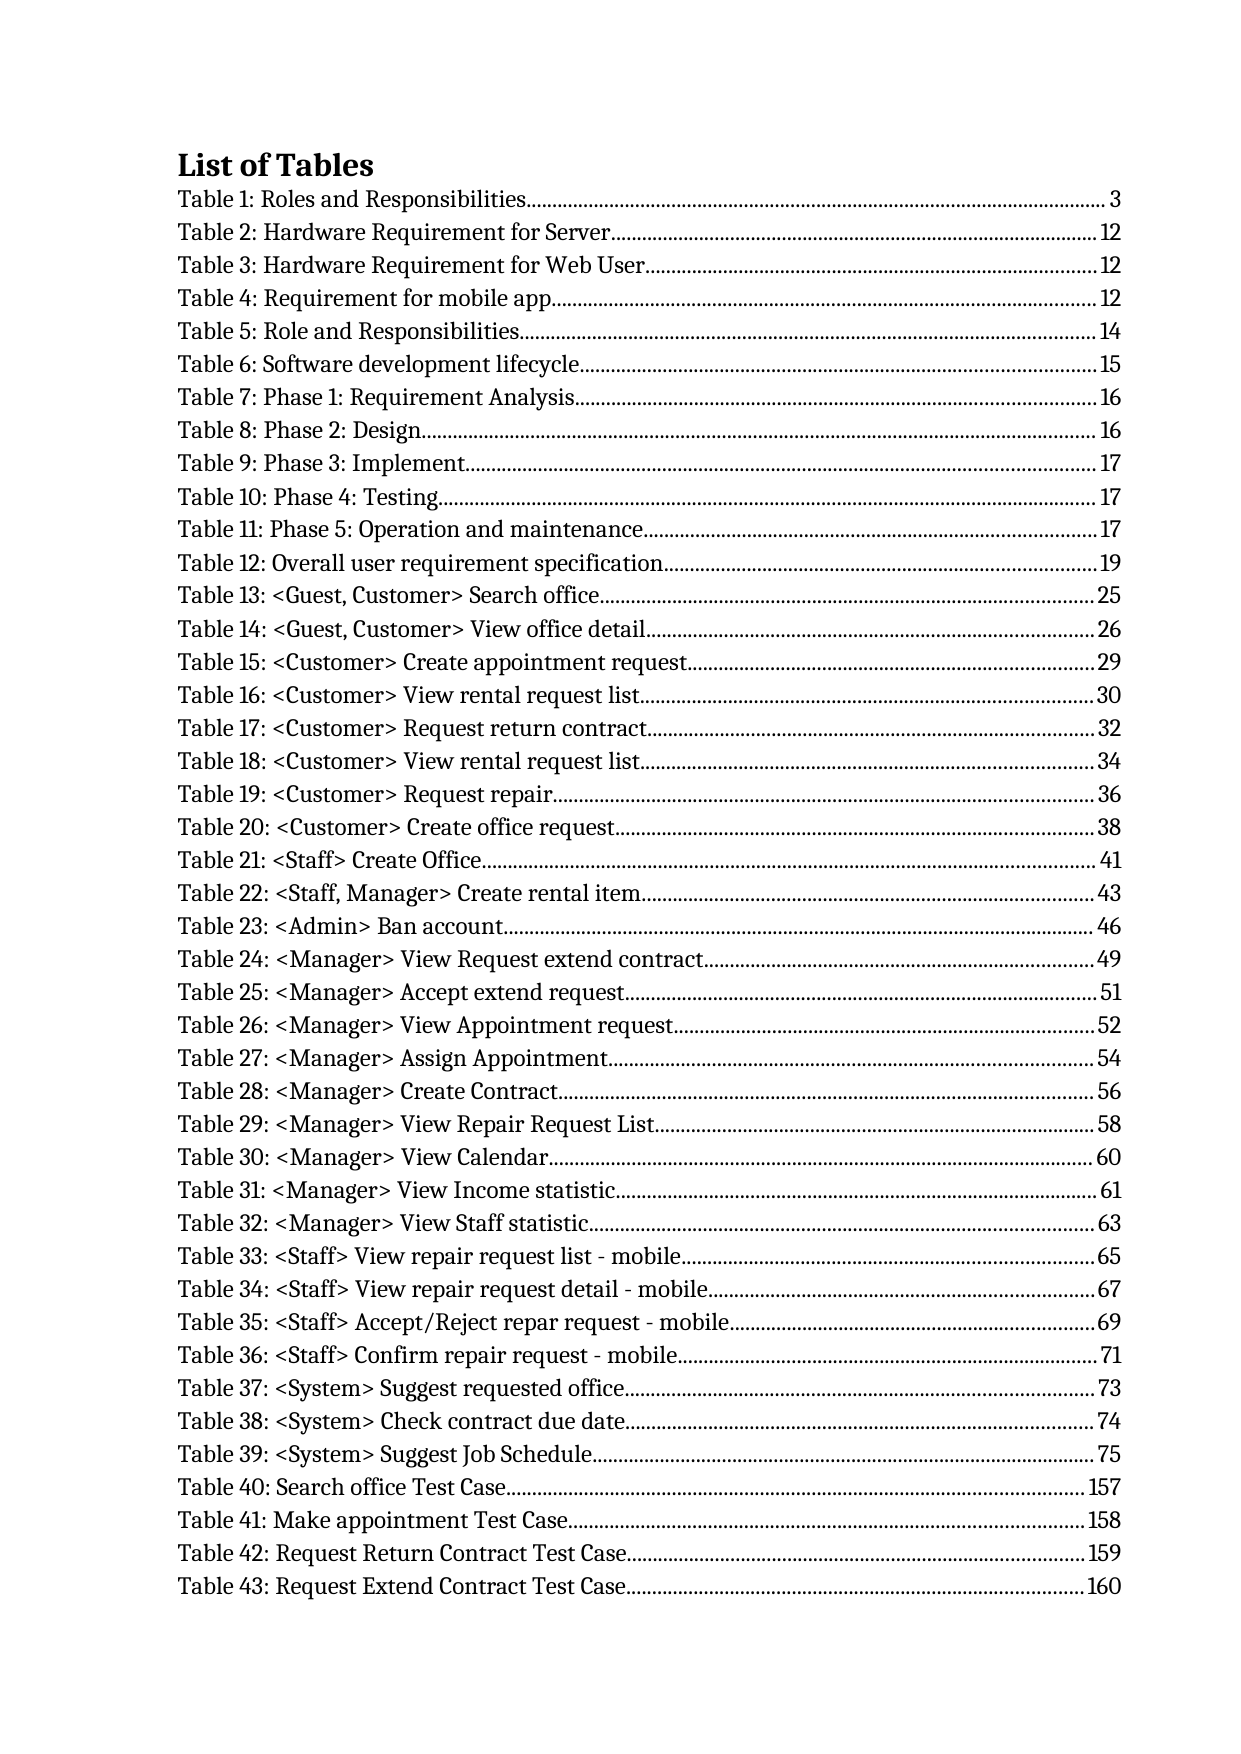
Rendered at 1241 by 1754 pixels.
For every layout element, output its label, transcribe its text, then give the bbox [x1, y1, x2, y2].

text Table 21: <Staff> Create Office 41 [177, 846, 1122, 874]
text Table 9: Phase 3: Implement 17 [177, 449, 1122, 478]
text Table 19: <Customer> Request repair 36 [177, 779, 1122, 808]
text Table 30: <Manager> View Calendar 60 [177, 1143, 1122, 1172]
text Table 22: <Staff, Manager> Create rental item 43 [177, 879, 1122, 907]
text Table 38: <System> Check contract due date 74 [177, 1407, 1122, 1436]
text Table 28: <Manager> Create Contract 56 [177, 1077, 1122, 1106]
text Table 15: <Customer> Create appointment request 29 [177, 647, 1122, 676]
text Table 5: Role and Responsibilities 14 [177, 317, 1122, 346]
text Table 27: <Manager> Assign Appointment 54 [177, 1044, 1122, 1072]
text Table 17: <Customer> Request return contract 32 [177, 713, 1122, 742]
text Table 16: <Customer> View rental request list 30 [177, 681, 1122, 709]
text Table 1: Roles and Responsibilities 3 [177, 185, 1122, 214]
text Table 24: <Manager> View Request extend contract 49 [177, 945, 1122, 973]
text Table 31: <Manager> View Income statistic 61 [177, 1176, 1122, 1204]
text Table 14: <Guest, Customer> View office detail 26 [177, 614, 1122, 643]
text Table 3: Hardware Requirement for Web User 12 [177, 251, 1122, 280]
text Table 13: <Guest, Customer> Search office 25 [177, 581, 1122, 610]
text Table 20: <Customer> Create office request 38 [177, 813, 1122, 841]
text Table 34: <Staff> View repair request detail - mobile 67 [177, 1275, 1122, 1304]
text Table 36: <Staff> Confirm repair request - mobile 71 [177, 1341, 1122, 1370]
text Table 26: <Manager> View Appointment request 52 [177, 1011, 1122, 1039]
text Table 23: <Admin> Ban account 46 [177, 912, 1122, 940]
text Table 6: Software development lifecycle 15 [177, 350, 1122, 379]
text Table 42: Request Return Contract Test Case 159 [177, 1539, 1122, 1568]
text Table 39: <System> Suggest Job Schedule 75 [177, 1440, 1122, 1469]
text Table 33: <Staff> View repair request list - mobile 65 [177, 1242, 1122, 1271]
text Table 35: <Staff> Accept/Reject repar request - mobile 69 [177, 1308, 1122, 1337]
text Table 8: Phase 2: Design 16 [177, 416, 1122, 445]
text Table 29: <Manager> View Repair Request List 58 [177, 1110, 1122, 1138]
text Table 18: <Customer> View rental request list 34 [177, 747, 1122, 775]
text Table 11: Phase 5: Operation and maintenance 17 [177, 515, 1122, 544]
text Table 41: Make appointment Test Case 158 [177, 1506, 1122, 1535]
text Table 25: <Manager> Accept extend request 51 [177, 978, 1122, 1006]
text Table 2: Hardware Requirement for Server 12 [177, 218, 1122, 247]
text Table 43: Request Extend Contract Test Case 160 [177, 1572, 1122, 1601]
text Table 4: Requirement for mobile app 12 [177, 284, 1122, 313]
text Table 37: <System> Suggest requested office 73 [177, 1374, 1122, 1403]
text Table 12: Overall user requirement specification 19 [177, 548, 1122, 577]
text Table 10: Phase 4: Testing 17 [177, 482, 1122, 511]
text List of Tables [177, 147, 1122, 185]
text Table 7: Phase 1: Requirement Analysis 16 [177, 383, 1122, 412]
text Table 40: Search office Test Case 157 [177, 1473, 1122, 1502]
text Table 32: <Manager> View Staff statistic 63 [177, 1209, 1122, 1238]
